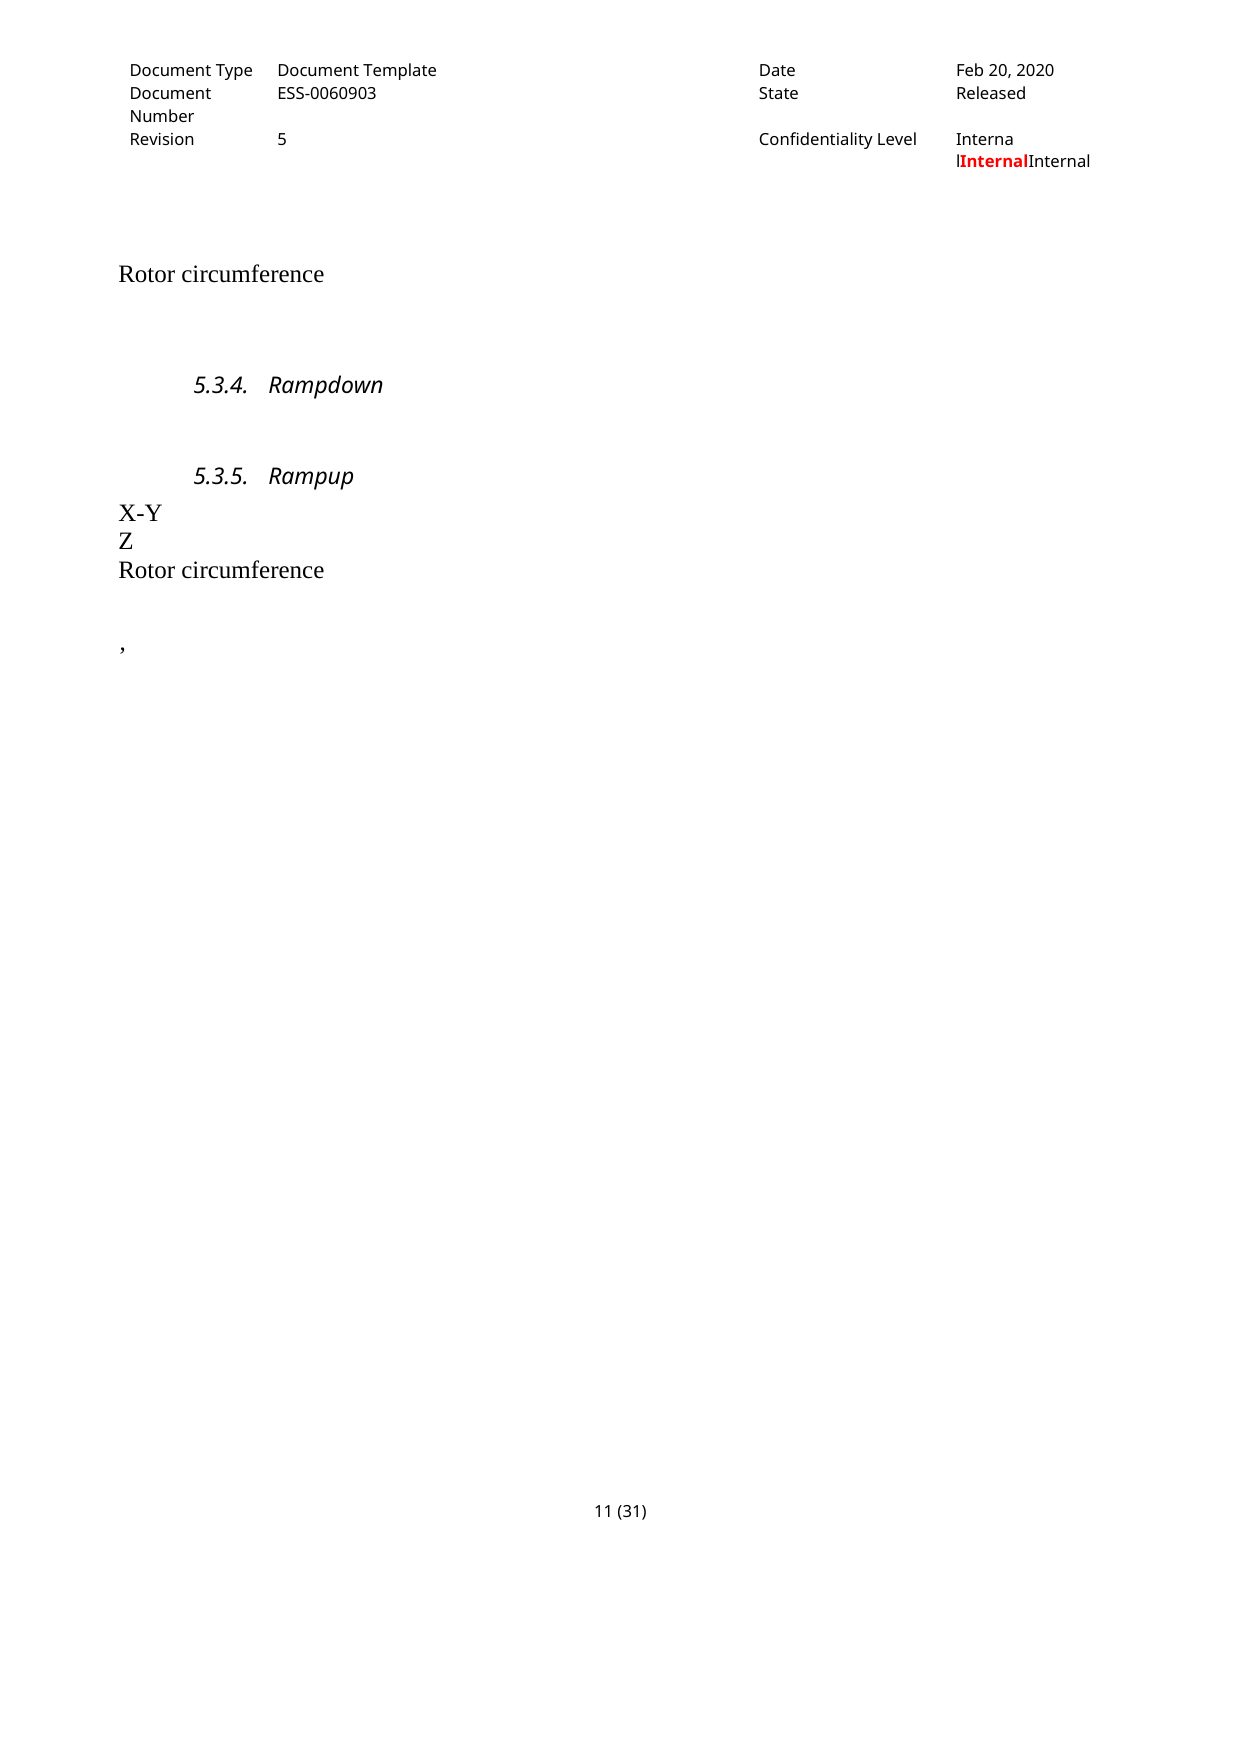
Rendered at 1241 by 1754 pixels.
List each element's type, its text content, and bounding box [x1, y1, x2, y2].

subtitle Rampdown [193, 369, 1122, 400]
text Z [118, 526, 1122, 555]
text X-Y [118, 498, 1122, 526]
text Rotor circumference [118, 259, 1122, 288]
text Rotor circumference [118, 555, 1122, 584]
subtitle Rampup [193, 460, 1122, 491]
text ’ [118, 641, 1122, 670]
